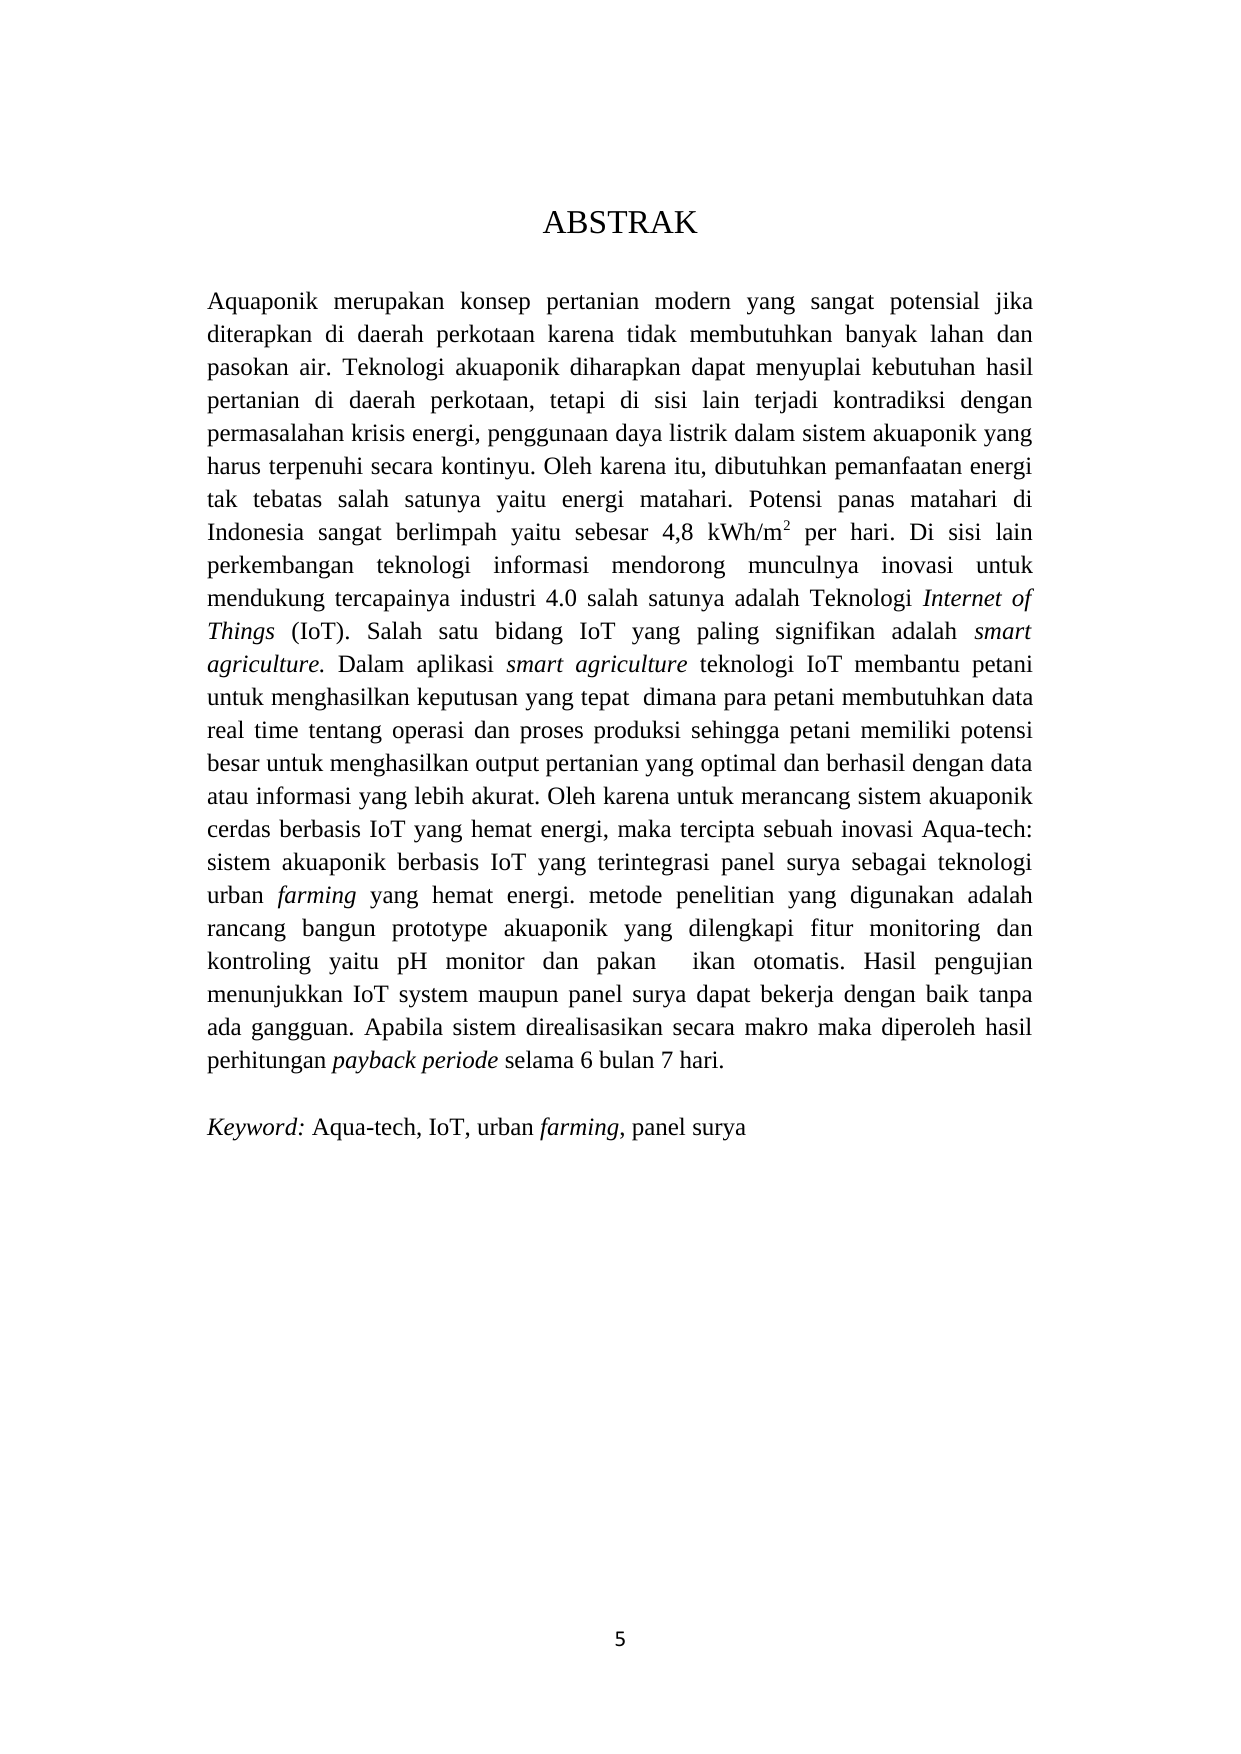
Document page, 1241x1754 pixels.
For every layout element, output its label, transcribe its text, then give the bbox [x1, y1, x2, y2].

text Aquaponik merupakan konsep pertanian modern yang sangat potensial jika diterapkan di daerah perkotaan karena tidak membutuhkan banyak lahan dan pasokan air. Teknologi akuaponik diharapkan dapat menyuplai kebutuhan hasil pertanian di daerah perkotaan, tetapi di sisi lain terjadi kontradiksi dengan permasalahan krisis energi, penggunaan daya listrik dalam sistem akuaponik yang harus terpenuhi secara kontinyu. Oleh karena itu, dibutuhkan pemanfaatan energi tak tebatas salah satunya yaitu energi matahari. Potensi panas matahari di Indonesia sangat berlimpah yaitu sebesar 4,8 kWh/m2 per hari. Di sisi lain perkembangan teknologi informasi mendorong munculnya inovasi untuk mendukung tercapainya industri 4.0 salah satunya adalah Teknologi Internet of Things (IoT). Salah satu bidang IoT yang paling signifikan adalah smart agriculture. Dalam aplikasi smart agriculture teknologi IoT membantu petani untuk menghasilkan keputusan yang tepat dimana para petani membutuhkan data real time tentang operasi dan proses produksi sehingga petani memiliki potensi besar untuk menghasilkan output pertanian yang optimal dan berhasil dengan data atau informasi yang lebih akurat. Oleh karena untuk merancang sistem akuaponik cerdas berbasis IoT yang hemat energi, maka tercipta sebuah inovasi Aqua-tech: sistem akuaponik berbasis IoT yang terintegrasi panel surya sebagai teknologi urban farming yang hemat energi. metode penelitian yang digunakan adalah rancang bangun prototype akuaponik yang dilengkapi fitur monitoring dan kontroling yaitu pH monitor dan pakan ikan otomatis. Hasil pengujian menunjukkan IoT system maupun panel surya dapat bekerja dengan baik tanpa ada gangguan. Apabila sistem direalisasikan secara makro maka diperoleh hasil perhitungan payback periode selama 6 bulan 7 hari. [207, 286, 1033, 1074]
subtitle ABSTRAK [207, 202, 1033, 241]
text Keyword: Aqua-tech, IoT, urban farming, panel surya [207, 1078, 1033, 1140]
